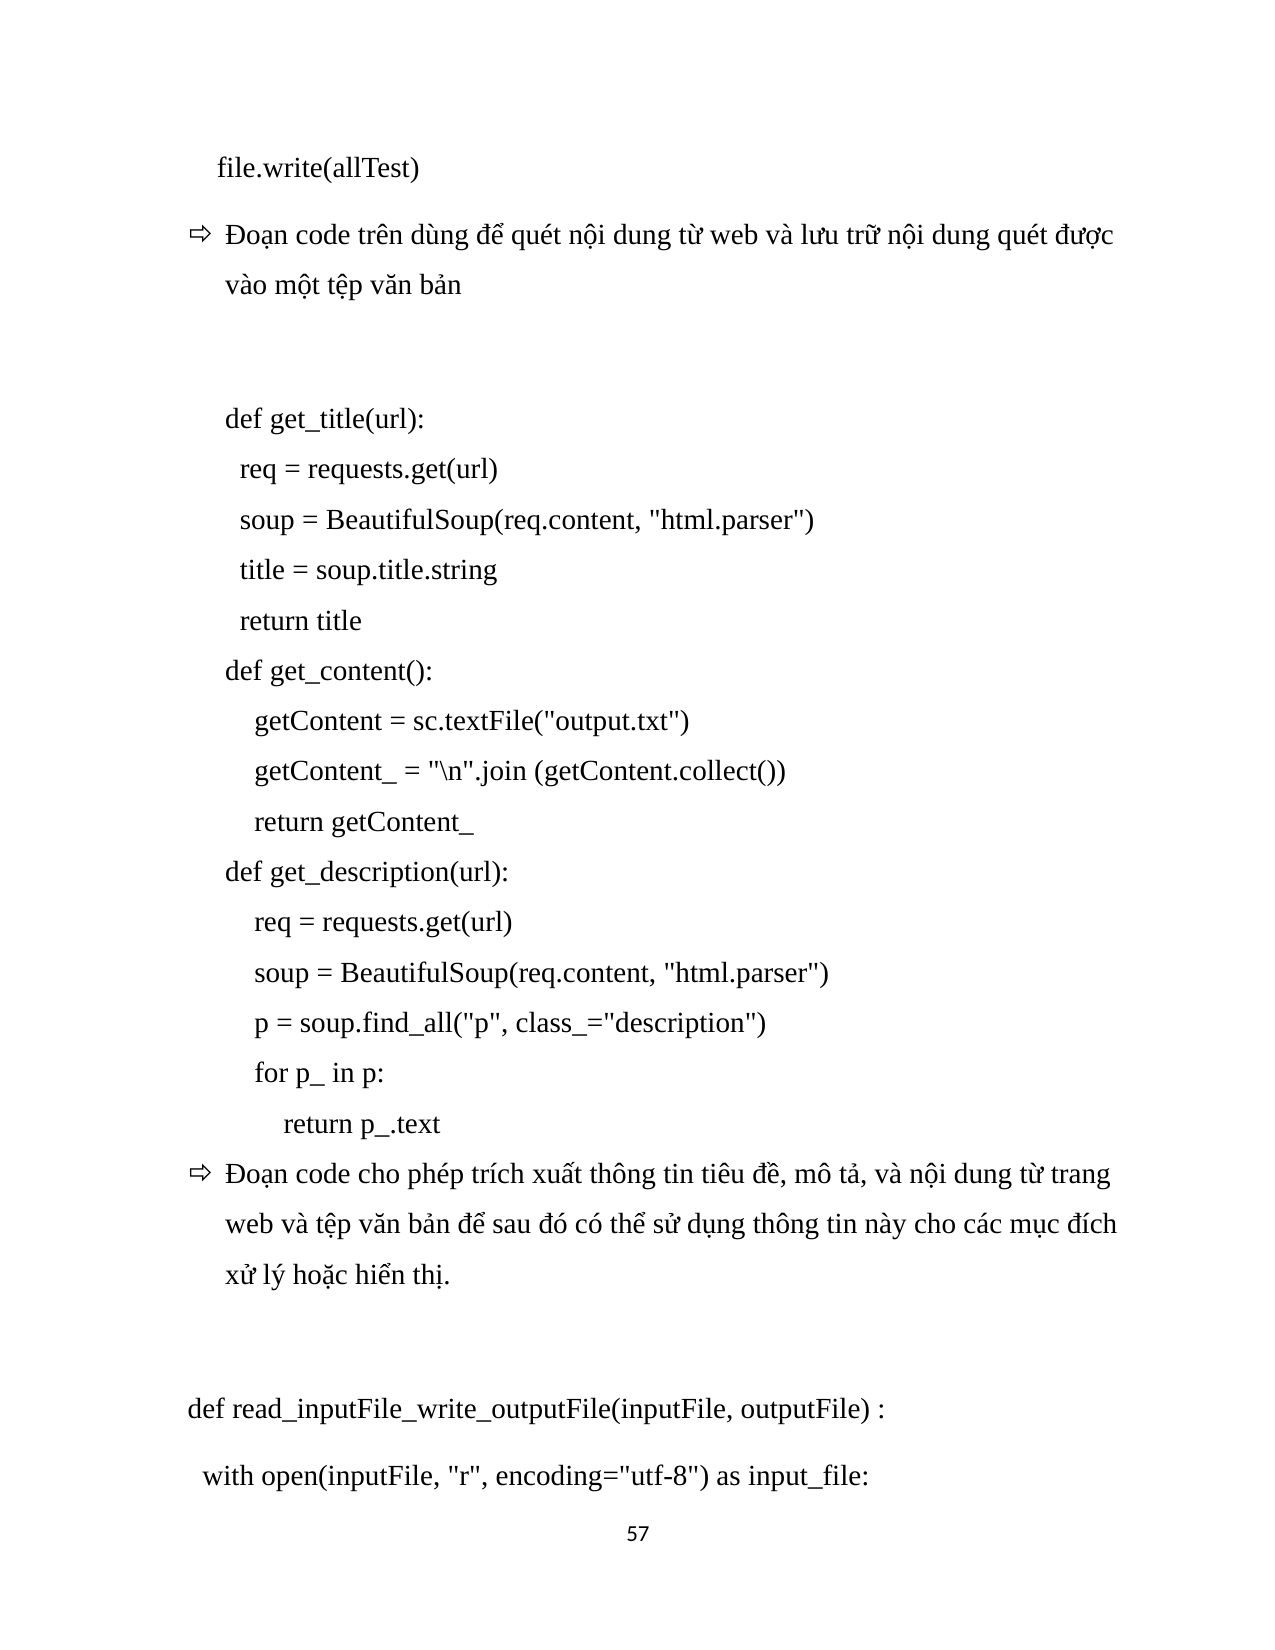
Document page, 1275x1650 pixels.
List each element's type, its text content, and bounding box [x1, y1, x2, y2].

list soup = BeautifulSoup(req.content, "html.parser") [225, 502, 1125, 536]
text def read_inputFile_write_outputFile(inputFile, outputFile) : [187, 1391, 1125, 1424]
list for p_ in p: [225, 1055, 1125, 1089]
list Đoạn code cho phép trích xuất thông tin tiêu đề, mô tả, và nội dung từ trang web và tệp văn bản để sau đó có thể sử dụng thông tin này cho các mục đích xử lý hoặc hiển thị. [187, 1156, 1125, 1290]
list def get_description(url): [225, 854, 1125, 888]
text file.write(allTest) [187, 150, 1125, 183]
list return title [225, 603, 1125, 636]
list getContent_ = "\n".join (getContent.collect()) [225, 753, 1125, 787]
text with open(inputFile, "r", encoding="utf-8") as input_file: [187, 1458, 1125, 1491]
list Đoạn code trên dùng để quét nội dung từ web và lưu trữ nội dung quét được vào một tệp văn bản [187, 217, 1125, 301]
list soup = BeautifulSoup(req.content, "html.parser") [225, 955, 1125, 988]
list req = requests.get(url) [225, 904, 1125, 938]
list title = soup.title.string [225, 552, 1125, 586]
list return p_.text [225, 1106, 1125, 1139]
list return getContent_ [225, 804, 1125, 837]
list def get_content(): [225, 653, 1125, 686]
list req = requests.get(url) [225, 452, 1125, 485]
list getContent = sc.textFile("output.txt") [225, 703, 1125, 737]
list def get_title(url): [225, 401, 1125, 435]
list p = soup.find_all("p", class_="description") [225, 1005, 1125, 1039]
